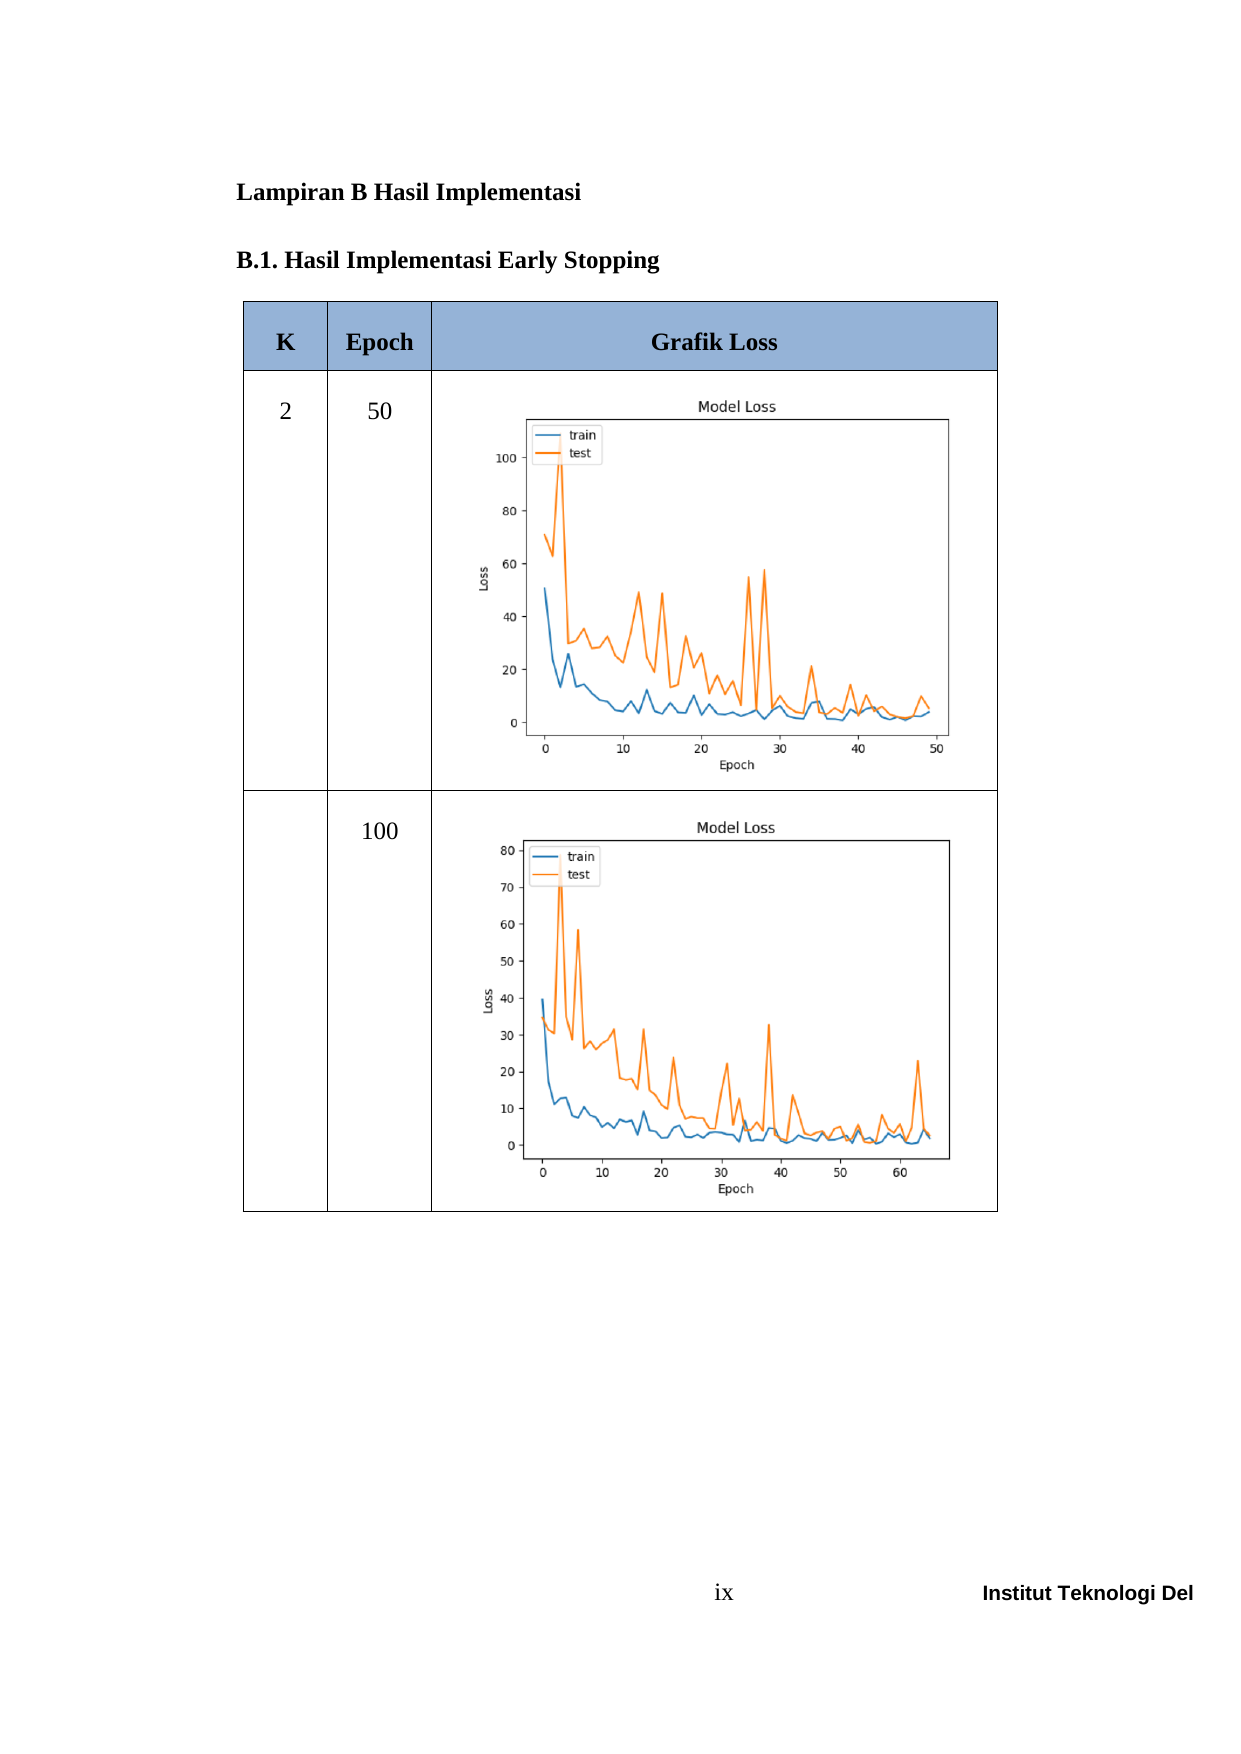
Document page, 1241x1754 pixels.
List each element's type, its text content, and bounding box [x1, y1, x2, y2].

table_header K [244, 302, 327, 370]
table_cell 50 [328, 371, 431, 790]
table_cell 2 [244, 371, 327, 790]
table_header Epoch [328, 302, 431, 370]
subtitle B.1. Hasil Implementasi Early Stopping [236, 245, 1004, 274]
table_cell 100 [328, 791, 431, 1211]
subtitle Lampiran B Hasil Implementasi [236, 177, 1004, 206]
table_cell [432, 791, 997, 1211]
picture [473, 396, 955, 776]
table_header Grafik Loss [432, 302, 997, 370]
table_cell [432, 371, 997, 790]
picture [473, 816, 955, 1197]
table_cell [244, 791, 327, 1211]
